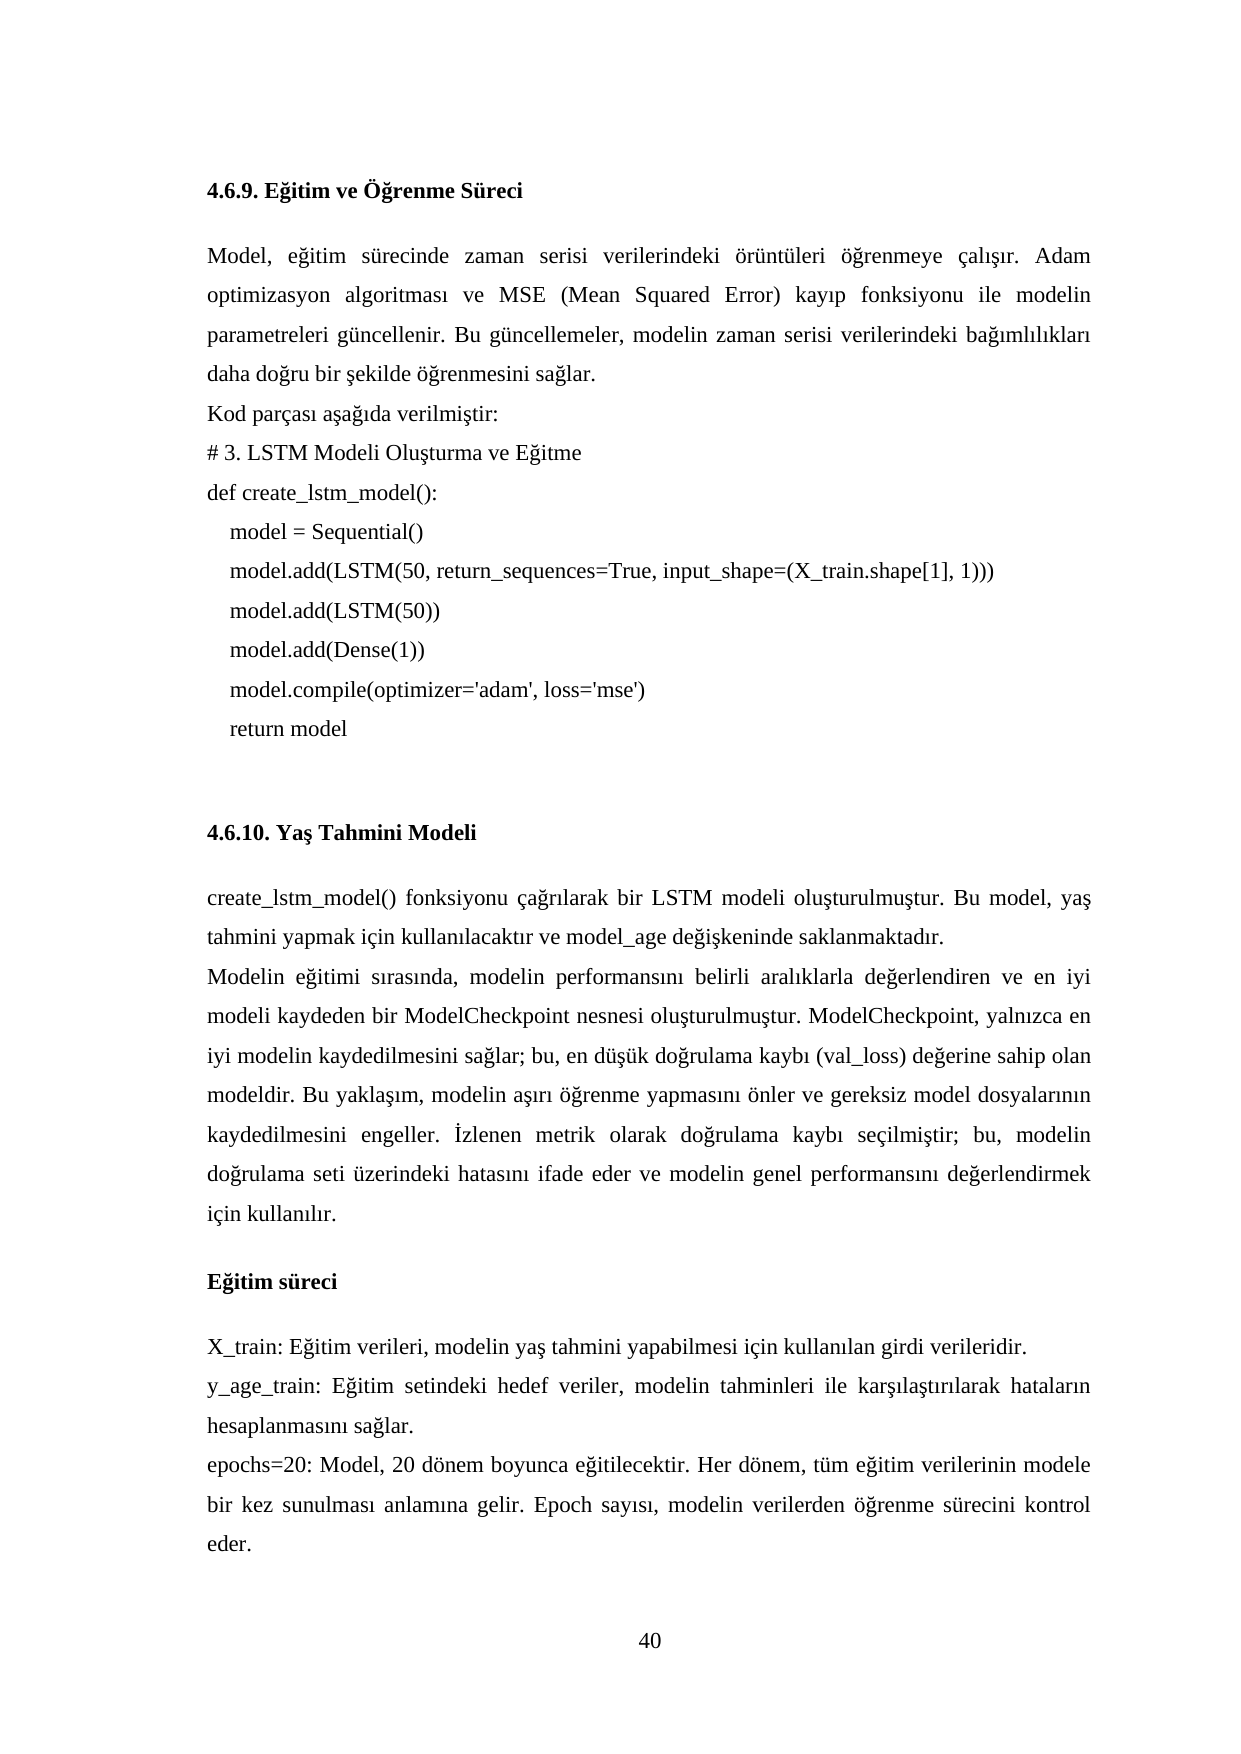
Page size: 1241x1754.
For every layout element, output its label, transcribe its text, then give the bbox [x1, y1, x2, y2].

text epochs=20: Model, 20 dönem boyunca eğitilecektir. Her dönem, tüm eğitim verilerinin modele bir kez sunulması anlamına gelir. Epoch sayısı, modelin verilerden öğrenme sürecini kontrol eder. [207, 1451, 1092, 1557]
subtitle Eğitim süreci [207, 1268, 1092, 1295]
text model = Sequential() [207, 518, 1092, 544]
subtitle 4.6.9. Eğitim ve Öğrenme Süreci [207, 177, 1092, 203]
text model.add(LSTM(50)) [207, 597, 1092, 623]
text model.compile(optimizer='adam', loss='mse') [207, 676, 1092, 702]
subtitle 4.6.10. Yaş Tahmini Modeli [207, 819, 1092, 846]
text def create_lstm_model(): [207, 478, 1092, 505]
text model.add(Dense(1)) [207, 636, 1092, 663]
text # 3. LSTM Modeli Oluşturma ve Eğitme [207, 439, 1092, 465]
text Kod parçası aşağıda verilmiştir: [207, 399, 1092, 426]
text Modelin eğitimi sırasında, modelin performansını belirli aralıklarla değerlendiren ve en iyi modeli kaydeden bir ModelCheckpoint nesnesi oluşturulmuştur. ModelCheckpoint, yalnızca en iyi modelin kaydedilmesini sağlar; bu, en düşük doğrulama kaybı (val_loss) değerine sahip olan modeldir. Bu yaklaşım, modelin aşırı öğrenme yapmasını önler ve gereksiz model dosyalarının kaydedilmesini engeller. İzlenen metrik olarak doğrulama kaybı seçilmiştir; bu, modelin doğrulama seti üzerindeki hatasını ifade eder ve modelin genel performansını değerlendirmek için kullanılır. [207, 963, 1092, 1226]
text create_lstm_model() fonksiyonu çağrılarak bir LSTM modeli oluşturulmuştur. Bu model, yaş tahmini yapmak için kullanılacaktır ve model_age değişkeninde saklanmaktadır. [207, 884, 1092, 950]
text y_age_train: Eğitim setindeki hedef veriler, modelin tahminleri ile karşılaştırılarak hataların hesaplanmasını sağlar. [207, 1372, 1092, 1438]
text model.add(LSTM(50, return_sequences=True, input_shape=(X_train.shape[1], 1))) [207, 557, 1092, 584]
text X_train: Eğitim verileri, modelin yaş tahmini yapabilmesi için kullanılan girdi verileridir. [207, 1333, 1092, 1359]
text Model, eğitim sürecinde zaman serisi verilerindeki örüntüleri öğrenmeye çalışır. Adam optimizasyon algoritması ve MSE (Mean Squared Error) kayıp fonksiyonu ile modelin parametreleri güncellenir. Bu güncellemeler, modelin zaman serisi verilerindeki bağımlılıkları daha doğru bir şekilde öğrenmesini sağlar. [207, 242, 1092, 386]
text return model [207, 715, 1092, 742]
